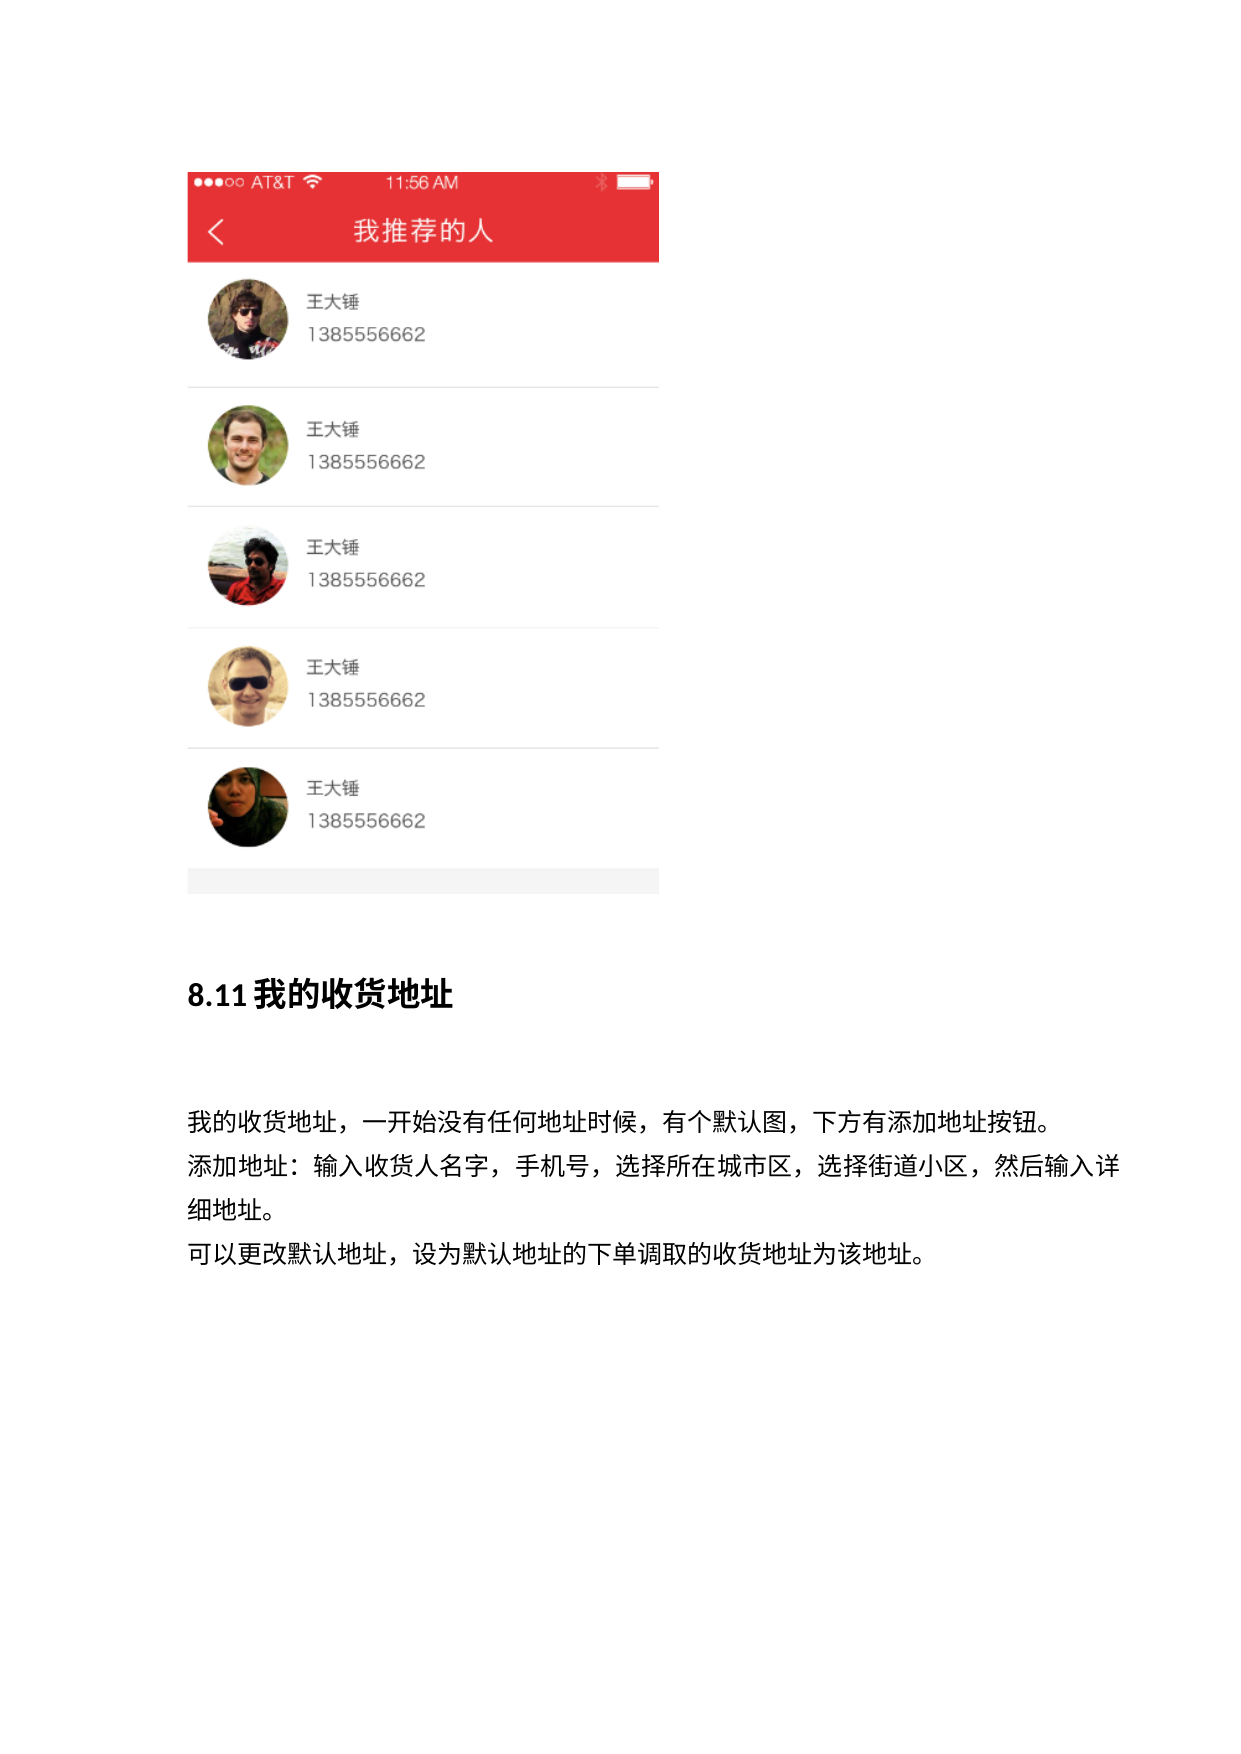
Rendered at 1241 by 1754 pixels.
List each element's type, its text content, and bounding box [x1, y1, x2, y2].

subtitle 8.11我的收货地址 [187, 948, 1123, 1036]
picture [187, 172, 659, 894]
text 可以更改默认地址，设为默认地址的下单调取的收货地址为该地址。 [187, 1231, 1123, 1275]
text 添加地址：输入收货人名字，手机号，选择所在城市区，选择街道小区，然后输入详细地址。 [187, 1142, 1123, 1231]
text 我的收货地址，一开始没有任何地址时候，有个默认图，下方有添加地址按钮。 [187, 1098, 1123, 1142]
